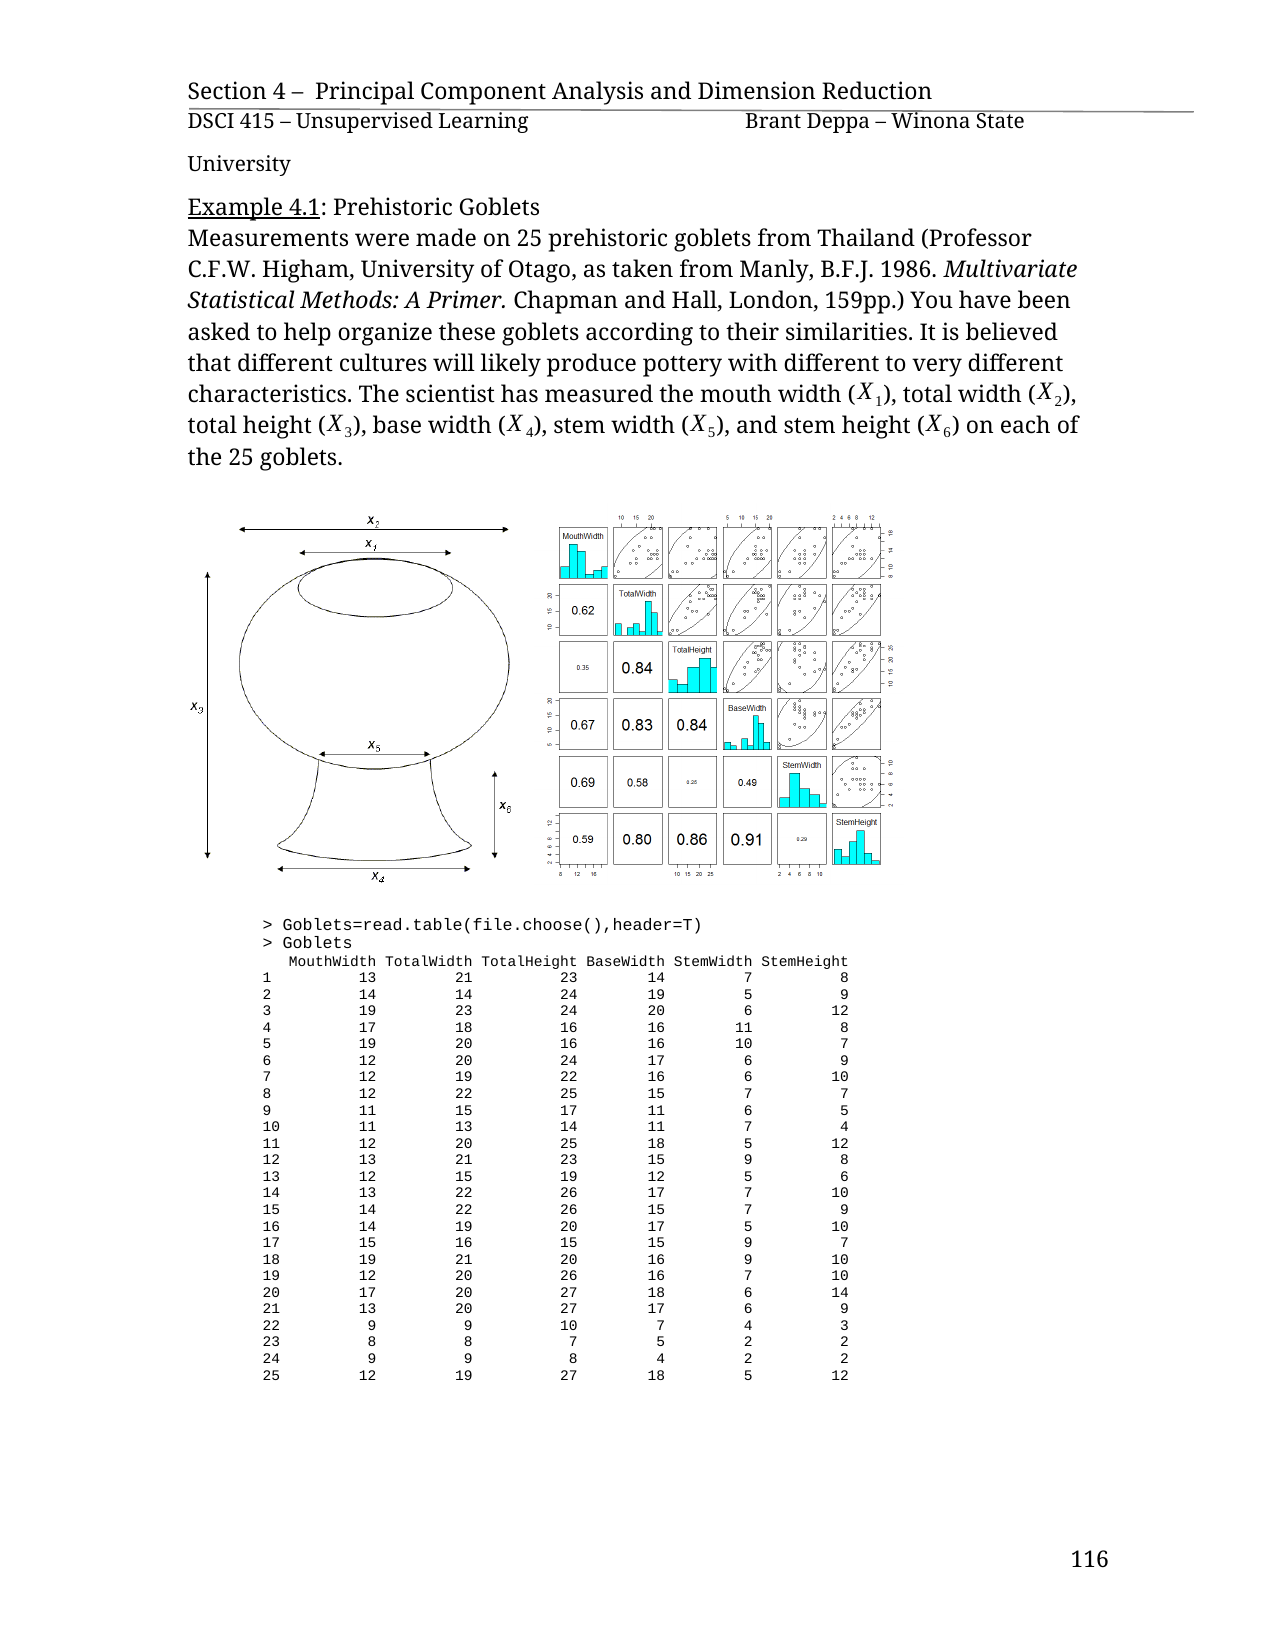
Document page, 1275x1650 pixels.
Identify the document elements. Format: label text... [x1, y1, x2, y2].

text Measurements were made on 25 prehistoric goblets from Thailand (Professor C.F.W. Higham, University of Otago, as taken from Manly, B.F.J. 1986. Multivariate Statistical Methods: A Primer. Chapman and Hall, London, 159pp.) You have been asked to help organize these goblets according to their similarities. It is believed that different cultures will likely produce pottery with different to very different characteristics. The scientist has measured the mouth width (), total width (), total height (), base width (), stem width (), and stem height () on each of the 25 goblets. [187, 222, 1087, 472]
text 22 9 9 10 7 4 3 [262, 1318, 1087, 1335]
text 7 12 19 22 16 6 10 [262, 1070, 1087, 1086]
text 13 12 15 19 12 5 6 [262, 1169, 1087, 1186]
text 10 11 13 14 11 7 4 [262, 1119, 1087, 1136]
text MouthWidth TotalWidth TotalHeight BaseWidth StemWidth StemHeight [262, 954, 1087, 970]
text 24 9 9 8 4 2 2 [262, 1351, 1087, 1368]
text 5 19 20 16 16 10 7 [262, 1037, 1087, 1053]
text > Goblets [262, 935, 1087, 954]
text 21 13 20 27 17 6 9 [262, 1302, 1087, 1318]
text 9 11 15 17 11 6 5 [262, 1103, 1087, 1119]
text 11 12 20 25 18 5 12 [262, 1136, 1087, 1152]
picture [187, 514, 516, 885]
text 19 12 20 26 16 7 10 [262, 1268, 1087, 1285]
picture [533, 503, 904, 885]
text 25 12 19 27 18 5 12 [262, 1368, 1087, 1416]
text 6 12 20 24 17 6 9 [262, 1053, 1087, 1070]
text Example 4.1: Prehistoric Goblets [187, 190, 1087, 222]
text 18 19 21 20 16 9 10 [262, 1252, 1087, 1268]
text 1 13 21 23 14 7 8 [262, 970, 1087, 987]
text 16 14 19 20 17 5 10 [262, 1219, 1087, 1235]
text 2 14 14 24 19 5 9 [262, 987, 1087, 1003]
text 8 12 22 25 15 7 7 [262, 1086, 1087, 1103]
text 3 19 23 24 20 6 12 [262, 1003, 1087, 1020]
text 20 17 20 27 18 6 14 [262, 1285, 1087, 1302]
text 4 17 18 16 16 11 8 [262, 1020, 1087, 1037]
text 14 13 22 26 17 7 10 [262, 1186, 1087, 1202]
text 17 15 16 15 15 9 7 [262, 1235, 1087, 1252]
text > Goblets=read.table(file.choose(),header=T) [262, 916, 1087, 935]
text 23 8 8 7 5 2 2 [262, 1335, 1087, 1351]
text 12 13 21 23 15 9 8 [262, 1152, 1087, 1169]
text 15 14 22 26 15 7 9 [262, 1202, 1087, 1219]
